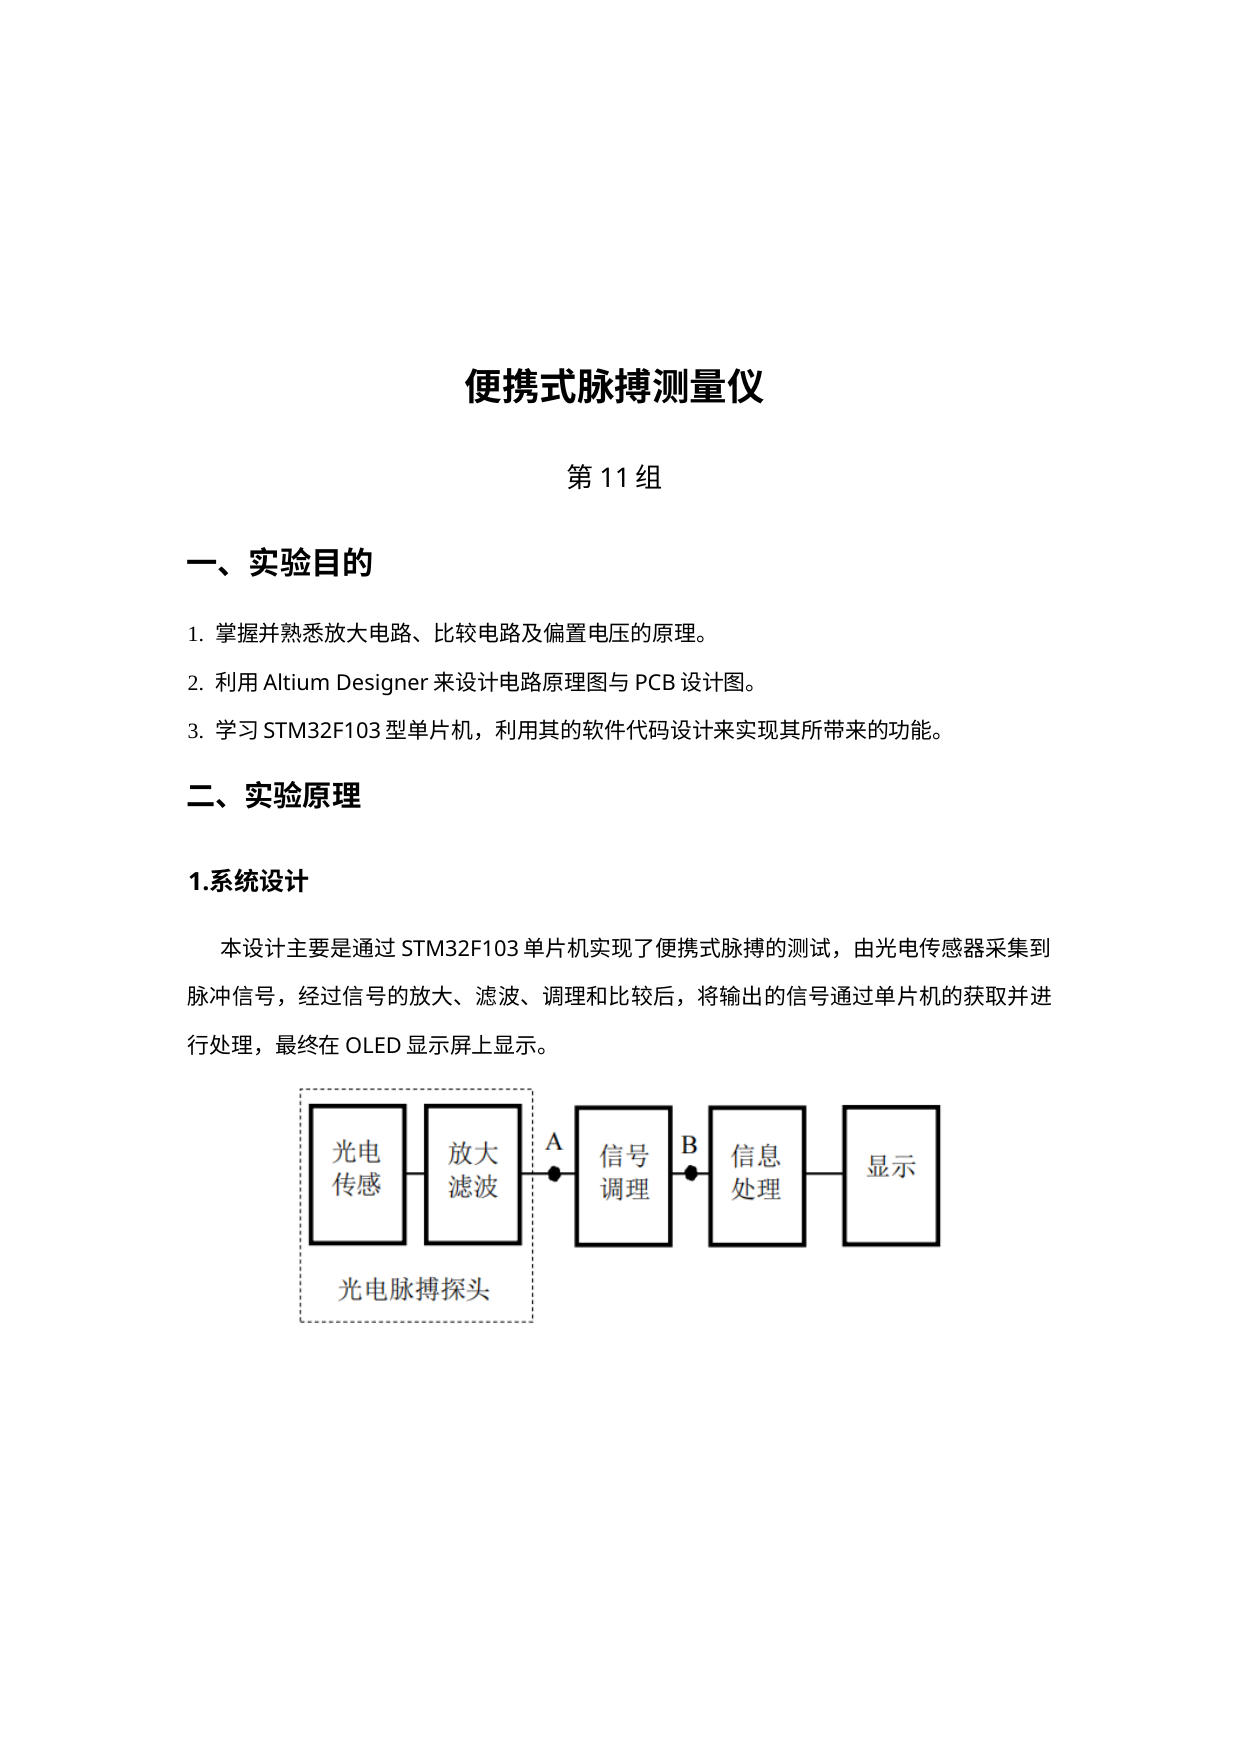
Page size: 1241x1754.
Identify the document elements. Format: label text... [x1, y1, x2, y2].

subtitle 一、实验目的 [186, 528, 1053, 593]
list 掌握并熟悉放大电路、比较电路及偏置电压的原理。 [187, 616, 1053, 648]
text 第11组 [187, 444, 1042, 509]
text 便携式脉搏测量仪 [187, 352, 1042, 417]
picture [288, 1078, 952, 1336]
text 本设计主要是通过STM32F103单片机实现了便携式脉搏的测试，由光电传感器采集到脉冲信号，经过信号的放大、滤波、调理和比较后，将输出的信号通过单片机的获取并进行处理，最终在OLED显示屏上显示。 [187, 930, 1053, 1060]
list 利用Altium Designer来设计电路原理图与PCB设计图。 [187, 664, 1053, 697]
text 1.系统设计 [187, 847, 1053, 912]
subtitle 二、实验原理 [186, 761, 1053, 826]
list 学习STM32F103型单片机，利用其的软件代码设计来实现其所带来的功能。 [187, 713, 1053, 745]
